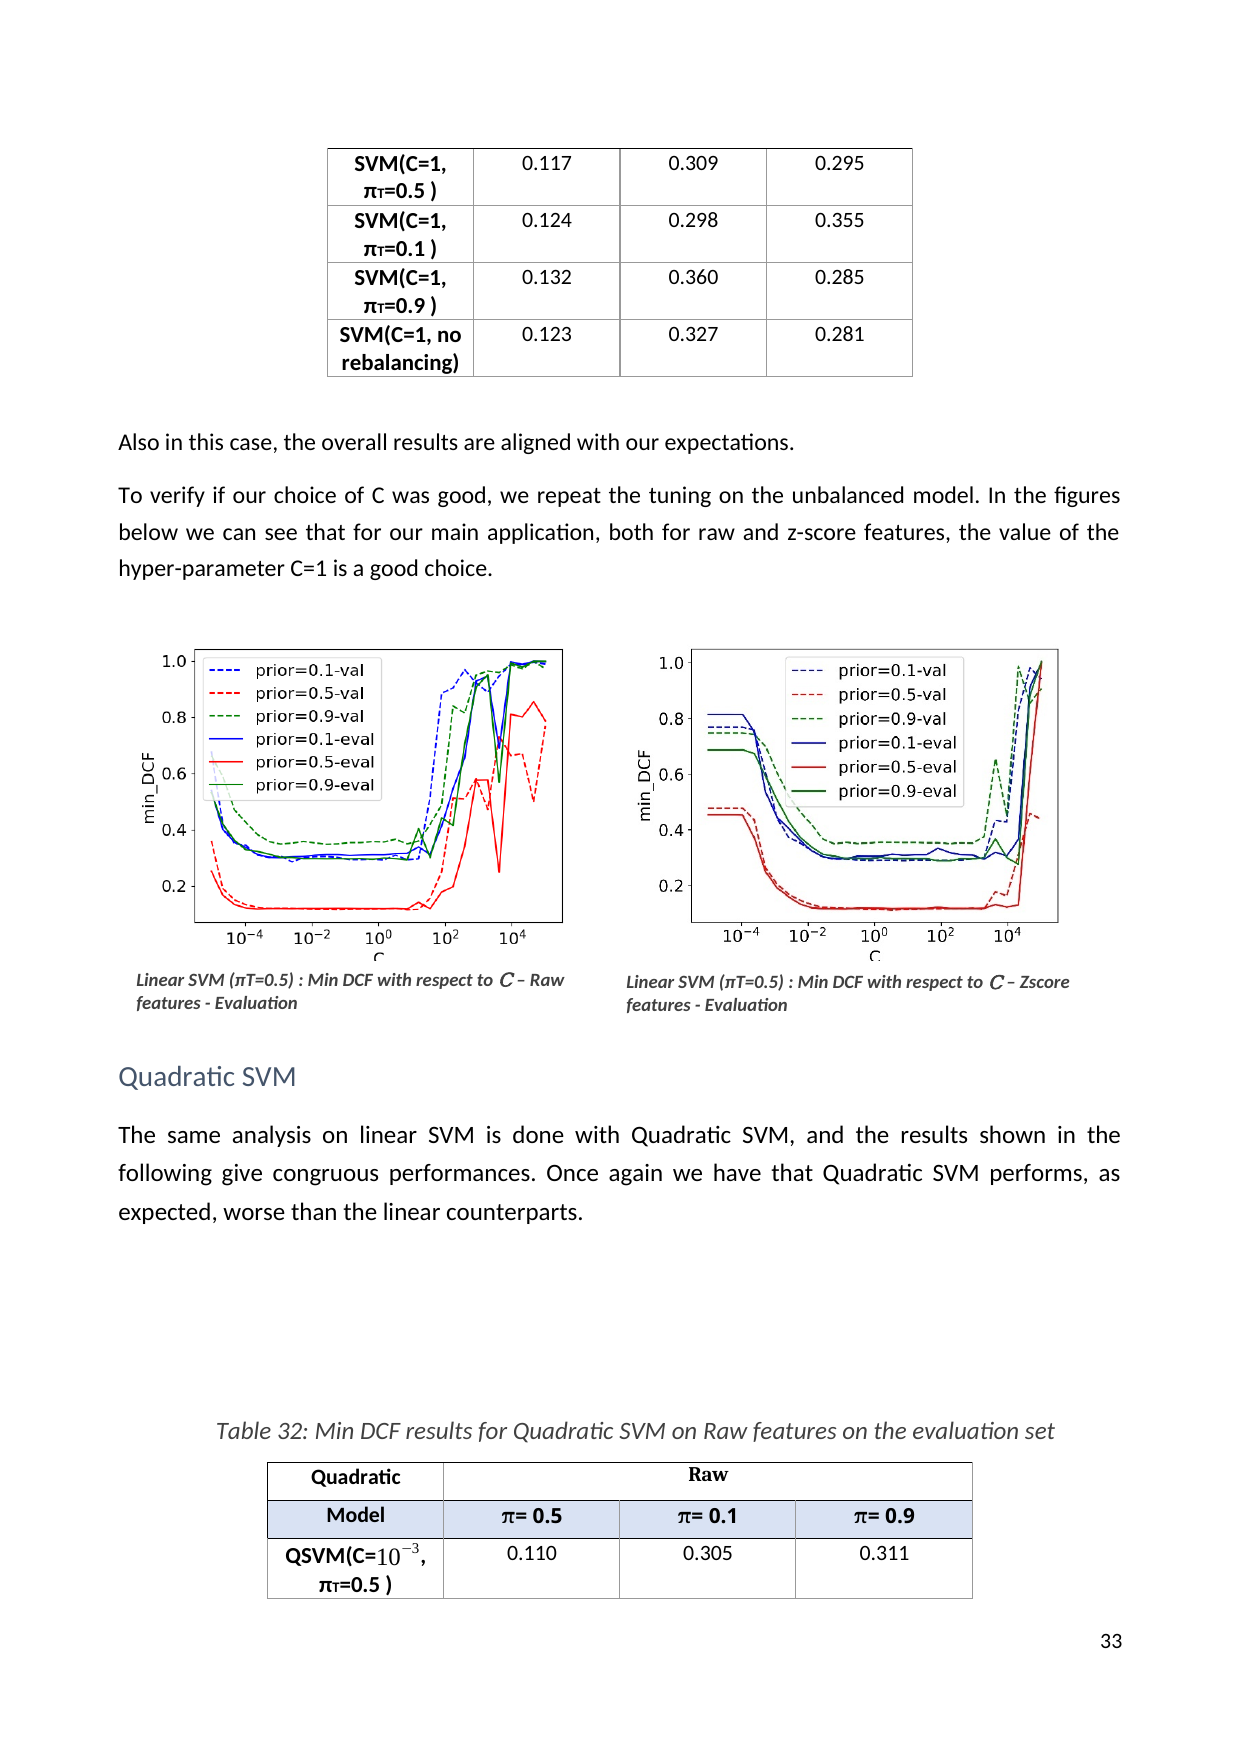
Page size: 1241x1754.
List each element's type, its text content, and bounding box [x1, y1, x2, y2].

picture [135, 606, 609, 961]
table_cell QSVM(C=, πT=0.5 ) [268, 1539, 443, 1598]
table_cell 0.355 [767, 206, 912, 262]
table_cell π= 0.5 [444, 1501, 619, 1538]
table_header Quadratic [268, 1463, 443, 1500]
table_cell 0.327 [621, 320, 766, 376]
table_cell SVM(C=1, no rebalancing) [328, 320, 473, 376]
text To verify if our choice of C was good, we repeat the tuning on the unbalanced model. In the figures below we can see that for our main application, both for raw and z-score features, the value of the hyper-parameter C=1 is a good choice. [118, 480, 1122, 583]
table_cell 0.117 [474, 149, 619, 205]
text Also in this case, the overall results are aligned with our expectations. [118, 427, 1122, 456]
table_cell Model [268, 1501, 443, 1538]
table_cell 0.309 [621, 149, 766, 205]
table_cell 0.124 [474, 206, 619, 262]
table_cell π= 0.9 [796, 1501, 972, 1538]
text Table 32: Min DCF results for Quadratic SVM on Raw features on the evaluation set [118, 1415, 1122, 1445]
table_cell 0.305 [620, 1539, 795, 1598]
picture [632, 606, 1105, 961]
table_cell 0.132 [474, 263, 619, 319]
table_cell SVM(C=1, πT=0.5 ) [328, 149, 473, 205]
table_cell 0.311 [796, 1539, 972, 1598]
table_cell 0.281 [767, 320, 912, 376]
table_cell 0.360 [621, 263, 766, 319]
table_cell π= 0.1 [620, 1501, 795, 1538]
table_cell 0.298 [621, 206, 766, 262]
table_cell 0.123 [474, 320, 619, 376]
table_header Raw [444, 1463, 972, 1500]
table_cell 0.110 [444, 1539, 619, 1598]
table_cell SVM(C=1, πT=0.9 ) [328, 263, 473, 319]
subtitle Quadratic SVM [118, 1058, 1122, 1094]
table_cell SVM(C=1, πT=0.1 ) [328, 206, 473, 262]
text The same analysis on linear SVM is done with Quadratic SVM, and the results shown in the following give congruous performances. Once again we have that Quadratic SVM performs, as expected, worse than the linear counterparts. [118, 1119, 1122, 1226]
table_cell 0.295 [767, 149, 912, 205]
table_cell 0.285 [767, 263, 912, 319]
